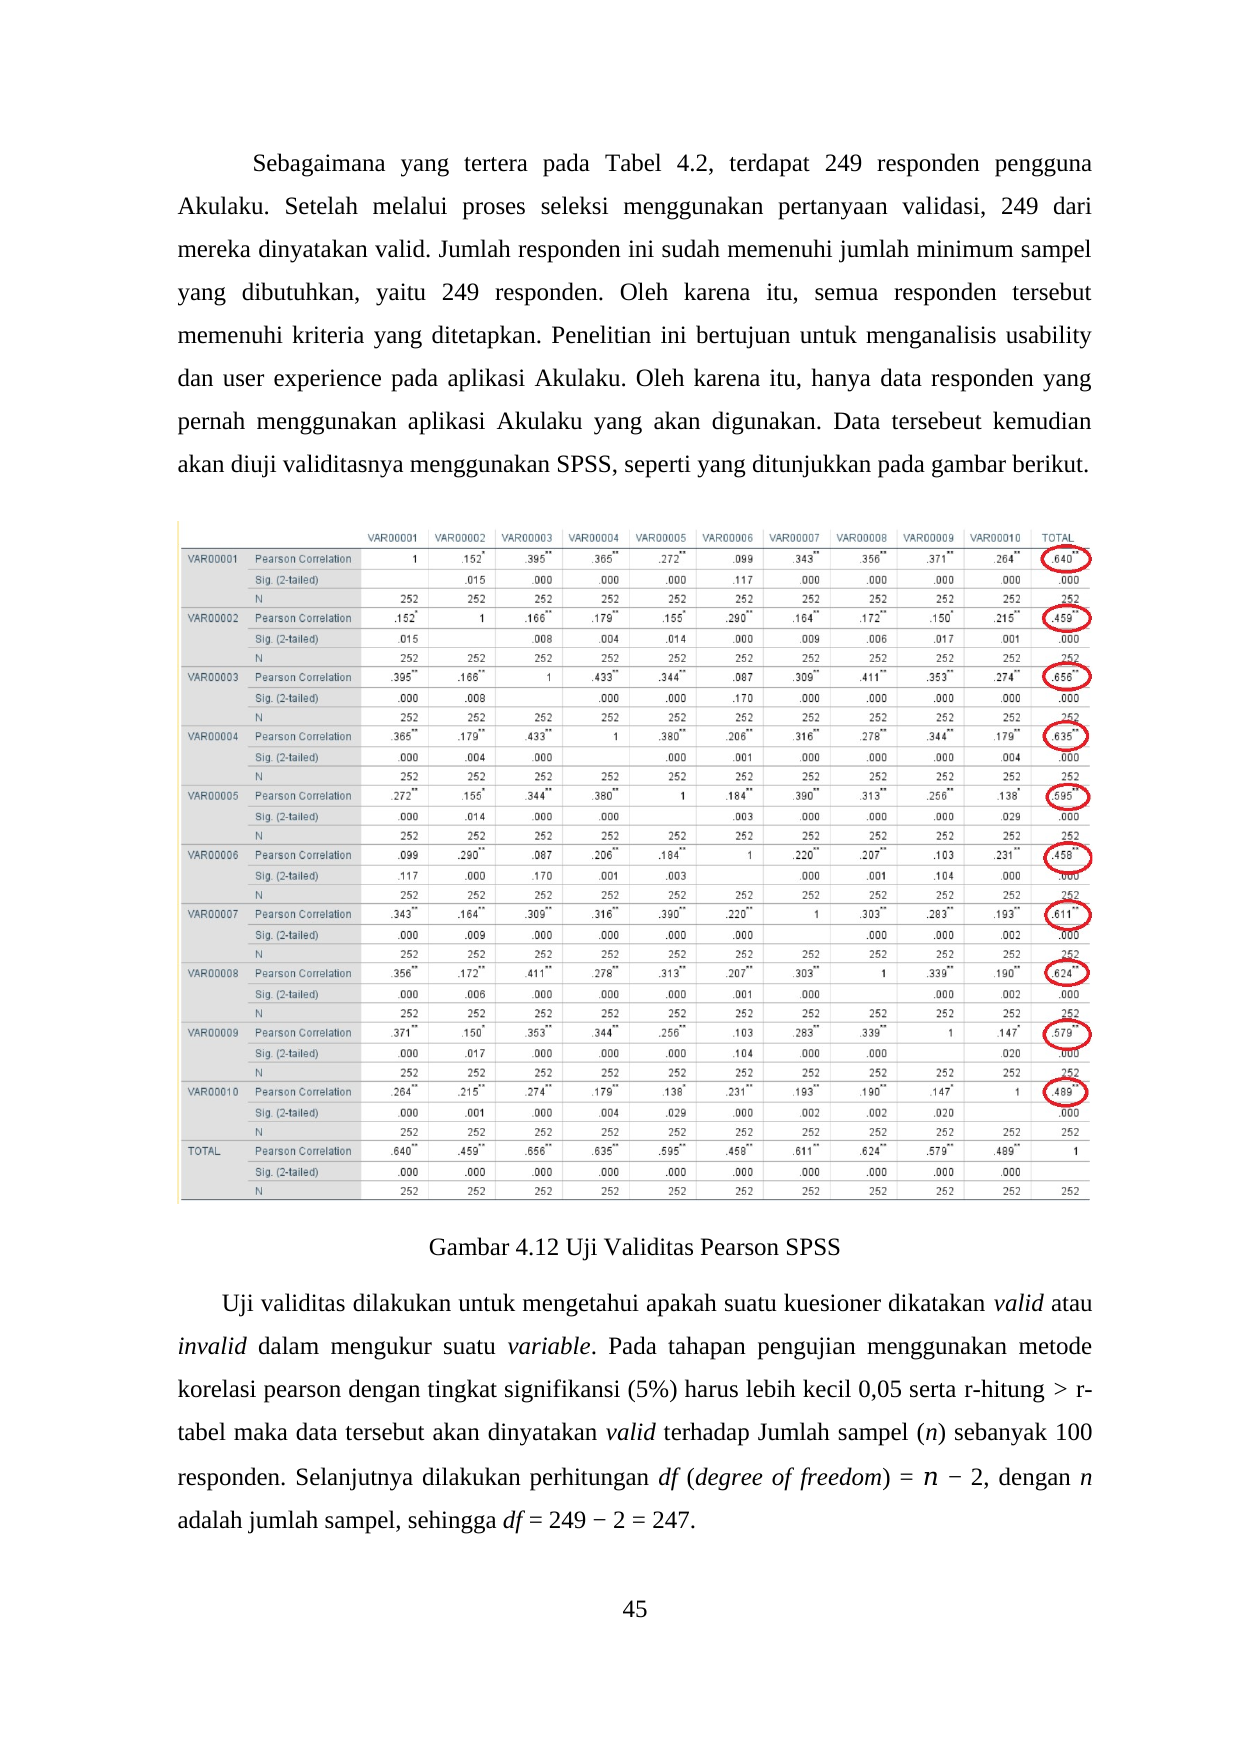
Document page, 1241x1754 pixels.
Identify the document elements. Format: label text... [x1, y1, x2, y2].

picture [177, 521, 1093, 1204]
text Sebagaimana yang tertera pada Tabel 4.2, terdapat 249 responden pengguna Akulaku. Setelah melalui proses seleksi menggunakan pertanyaan validasi, 249 dari mereka dinyatakan valid. Jumlah responden ini sudah memenuhi jumlah minimum sampel yang dibutuhkan, yaitu 249 responden. Oleh karena itu, semua responden tersebut memenuhi kriteria yang ditetapkan. Penelitian ini bertujuan untuk menganalisis usability dan user experience pada aplikasi Akulaku. Oleh karena itu, hanya data responden yang pernah menggunakan aplikasi Akulaku yang akan digunakan. Data tersebeut kemudian akan diuji validitasnya menggunakan SPSS, seperti yang ditunjukkan pada gambar berikut. [177, 148, 1092, 478]
text Uji validitas dilakukan untuk mengetahui apakah suatu kuesioner dikatakan valid atau invalid dalam mengukur suatu variable. Pada tahapan pengujian menggunakan metode korelasi pearson dengan tingkat signifikansi (5%) harus lebih kecil 0,05 serta r-hitung > r-tabel maka data tersebut akan dinyatakan valid terhadap Jumlah sampel (n) sebanyak 100 responden. Selanjutnya dilakukan perhitungan df (degree of freedom) = 𝑛 − 2, dengan n adalah jumlah sampel, sehingga df = 249 − 2 = 247. [177, 1288, 1092, 1534]
